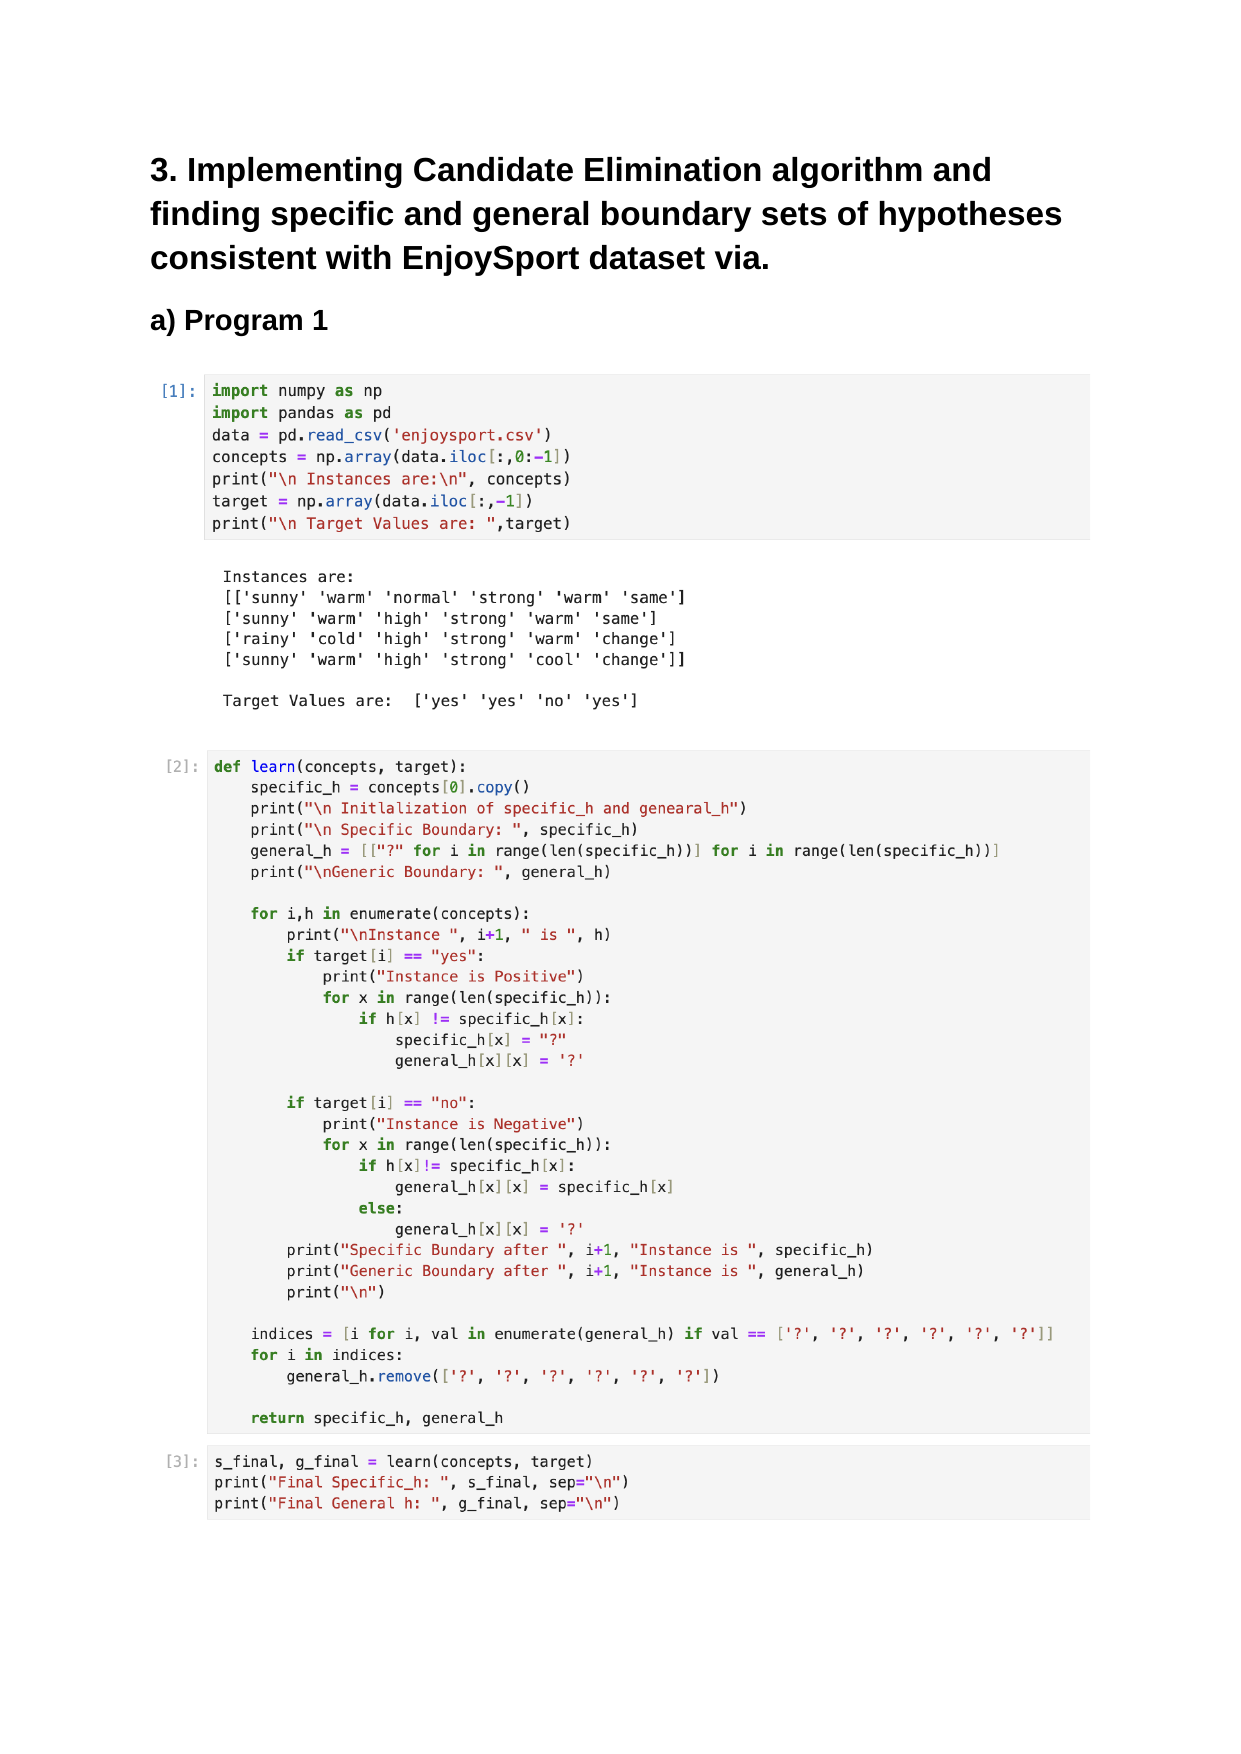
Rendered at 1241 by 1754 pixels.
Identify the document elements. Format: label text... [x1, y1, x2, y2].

text 3. Implementing Candidate Elimination algorithm and finding specific and general boundary sets of hypotheses consistent with EnjoySport dataset via. [150, 150, 1090, 277]
picture [150, 742, 1091, 1530]
text a) Program 1 [150, 303, 1090, 337]
picture [150, 362, 1091, 718]
